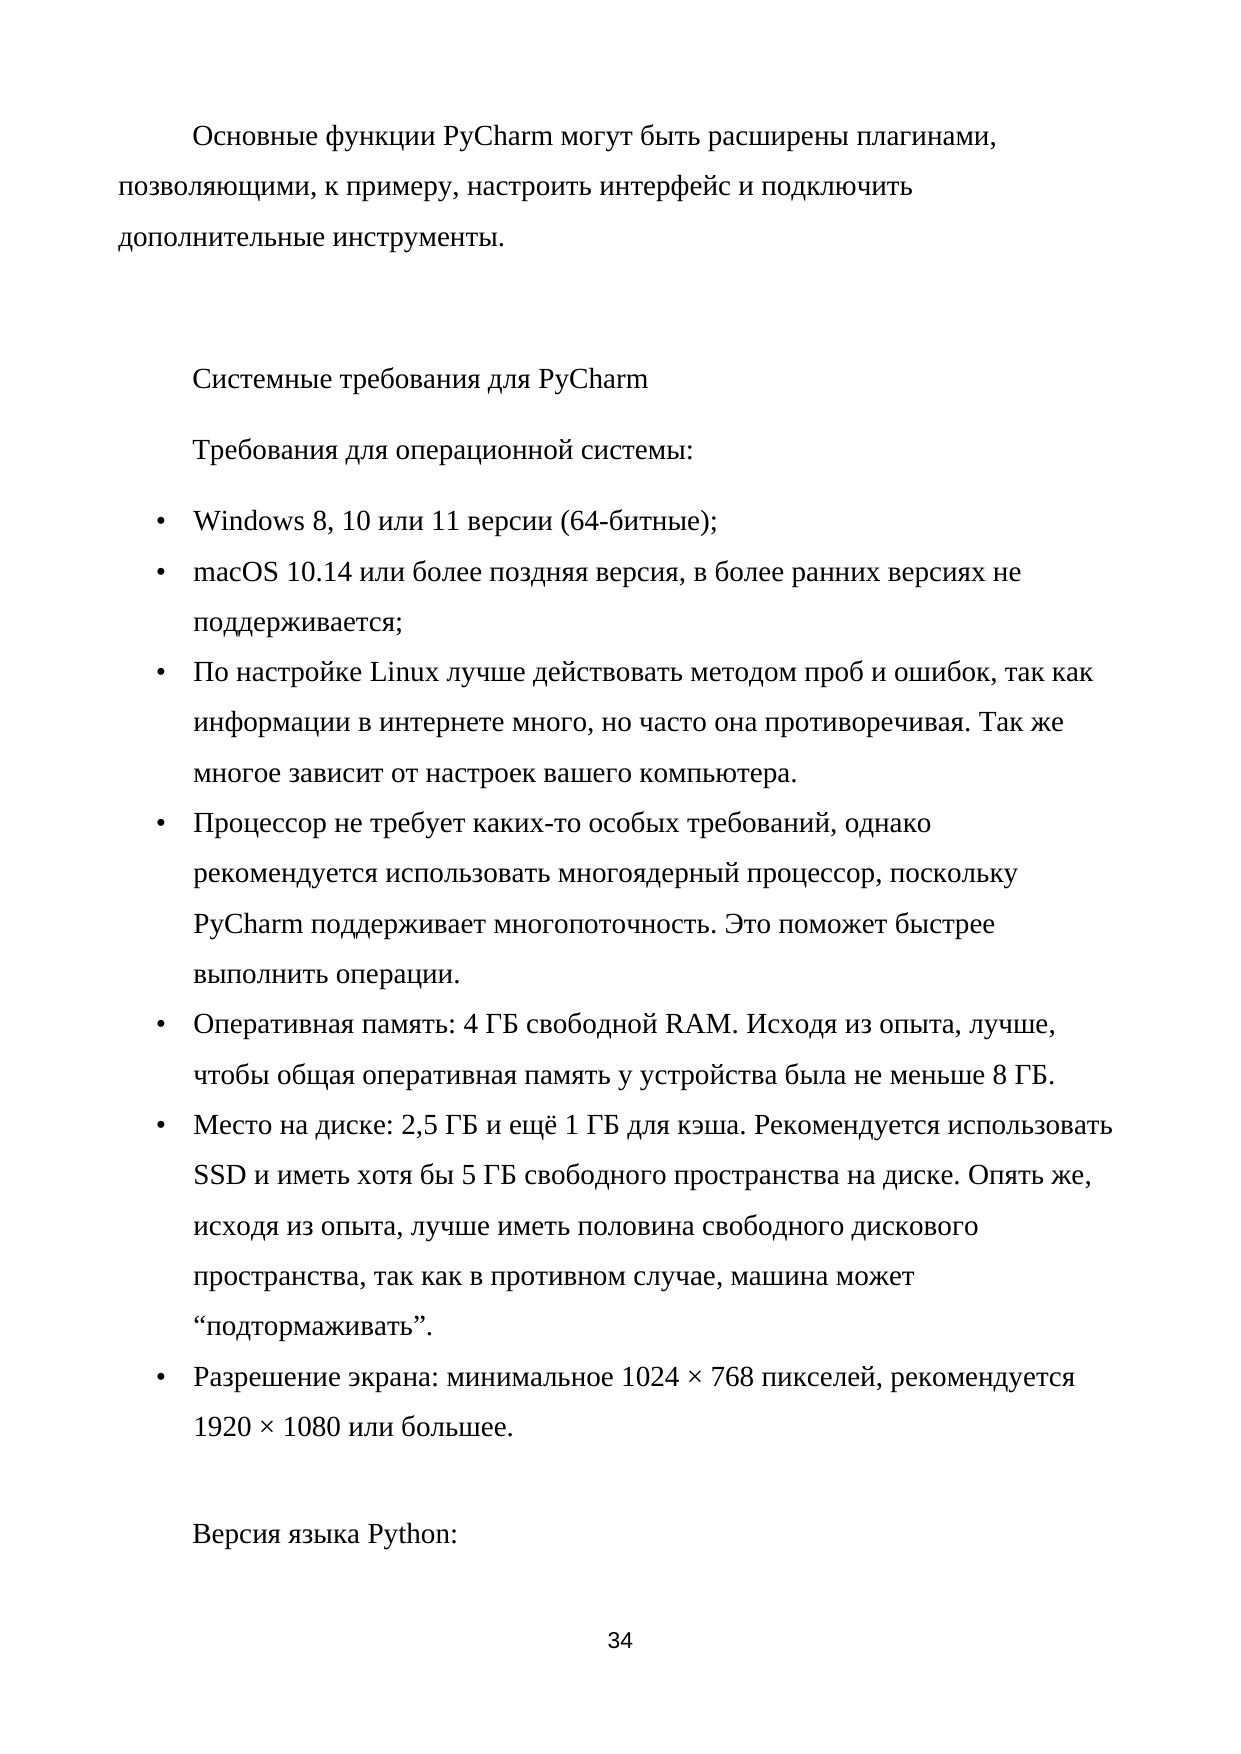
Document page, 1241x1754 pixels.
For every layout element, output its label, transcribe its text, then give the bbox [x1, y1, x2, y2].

text Версия языка Python: [118, 1516, 1122, 1549]
list macOS 10.14 или более поздняя версия, в более ранних версиях не поддерживается; [156, 554, 1122, 637]
text Системные требования для PyCharm [118, 361, 1122, 394]
list Разрешение экрана: минимальное 1024 × 768 пикселей, рекомендуется 1920 × 1080 или большее. [156, 1359, 1122, 1482]
list Оперативная память: 4 ГБ свободной RAM. Исходя из опыта, лучше, чтобы общая оперативная память у устройства была не меньше 8 ГБ. [156, 1006, 1122, 1090]
list Windows 8, 10 или 11 версии (64-битные); [156, 503, 1122, 537]
list Место на диске: 2,5 ГБ и ещё 1 ГБ для кэша. Рекомендуется использовать SSD и иметь хотя бы 5 ГБ свободного пространства на диске. Опять же, исходя из опыта, лучше иметь половина свободного дискового пространства, так как в противном случае, машина может “подтормаживать”. [156, 1107, 1122, 1342]
text Основные функции PyCharm могут быть расширены плагинами, позволяющими, к примеру, настроить интерфейс и подключить дополнительные инструменты. [118, 118, 1122, 252]
text Требования для операционной системы: [118, 432, 1122, 466]
list По настройке Linux лучше действовать методом проб и ошибок, так как информации в интернете много, но часто она противоречивая. Так же многое зависит от настроек вашего компьютера. [156, 654, 1122, 788]
list Процессор не требует каких-то особых требований, однако рекомендуется использовать многоядерный процессор, поскольку PyCharm поддерживает многопоточность. Это поможет быстрее выполнить операции. [156, 805, 1122, 990]
